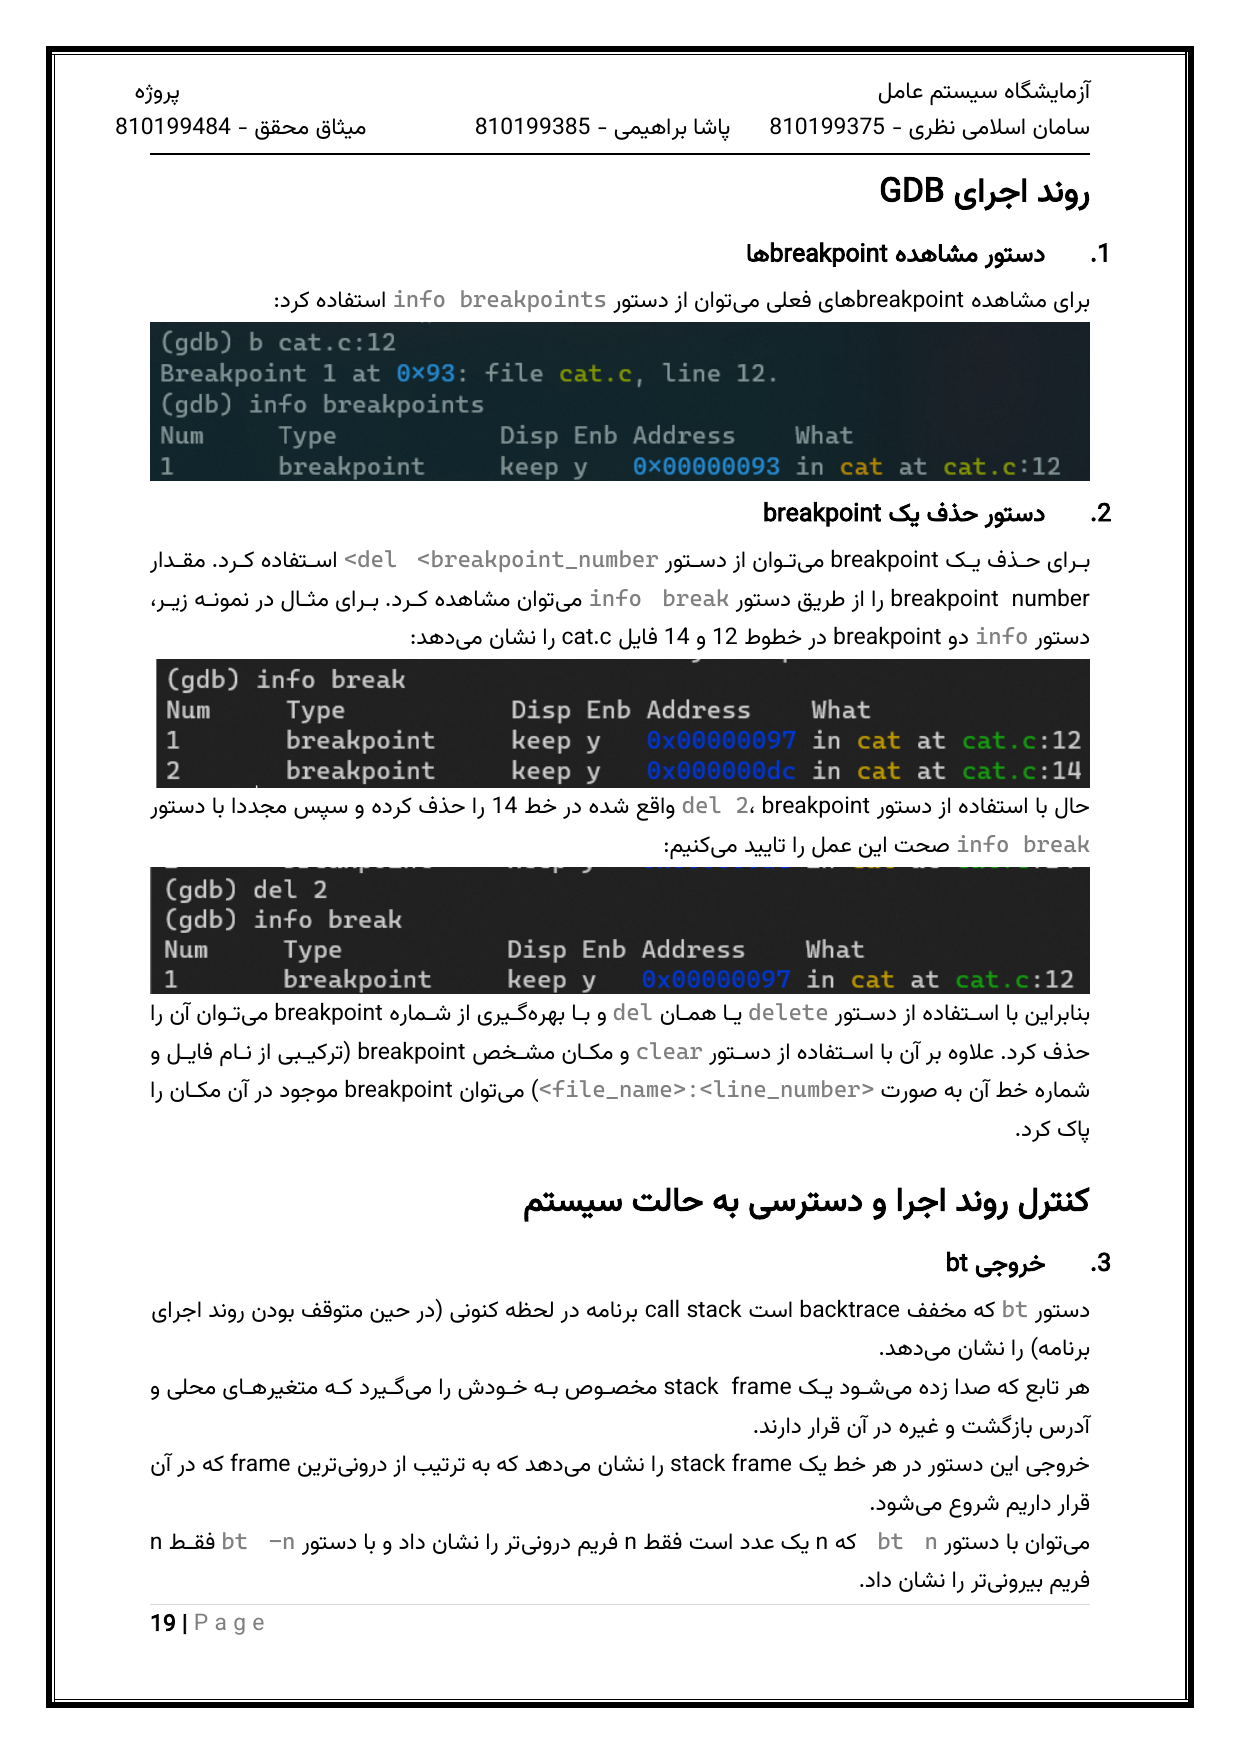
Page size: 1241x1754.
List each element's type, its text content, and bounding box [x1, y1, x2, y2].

text بنابراین با استفاده از دستور delete یا همان del و با بهره‌گیری از شماره breakpoint می‌توان آن را حذف کرد. علاوه بر آن با استفاده از دستور clear و مکان مشخص breakpoint (ترکیبی از نام فایل و شماره خط آن به صورت <file_name>:<line_number>) می‌توان breakpoint موجود در آن مکان را پاک کرد. [150, 997, 1090, 1149]
text حال با استفاده از دستور del 2، breakpoint واقع شده در خط 14 را حذف کرده و سپس مجددا با دستور info break صحت این عمل را تایید می‌کنیم: [150, 790, 1090, 864]
picture [150, 322, 1090, 481]
picture [150, 867, 1090, 994]
subtitle دستور حذف یک breakpoint [150, 495, 1090, 534]
text خروجی این دستور در هر خط یک stack frame را نشان می‌دهد که به ترتیب از درونی‌ترین frame که در آن قرار داریم شروع می‌شود. [150, 1448, 1090, 1523]
text برای مشاهده breakpointهای فعلی می‌توان از دستور info breakpoints استفاده کرد: [150, 284, 1090, 320]
subtitle کنترل روند اجرا و دسترسی به حالت سیستم [150, 1176, 1090, 1228]
text برای حذف یک breakpoint می‌توان از دستور del <breakpoint_number> استفاده کرد. مقدار breakpoint number را از طریق دستور info break می‌توان مشاهده کرد. برای مثال در نمونه زیر، دستور info دو breakpoint در خطوط 12 و 14 فایل cat.c را نشان می‌دهد: [150, 544, 1090, 657]
text می‌توان با دستور bt n که n یک عدد است فقط n فریم درونی‌تر را نشان داد و با دستور bt -n فقط n فریم بیرونی‌تر را نشان داد. [150, 1526, 1090, 1600]
subtitle خروجی bt [150, 1245, 1090, 1284]
subtitle روند اجرای GDB [150, 167, 1090, 219]
text دستور bt که مخفف backtrace است call stack برنامه در لحظه کنونی (در حین متوقف بودن روند اجرای برنامه) را نشان می‌دهد. [150, 1294, 1090, 1368]
picture [156, 659, 1090, 788]
subtitle دستور مشاهده breakpointها [150, 236, 1090, 275]
text هر تابع که صدا زده می‌شود یک stack frame مخصوص به خودش را می‌گیرد که متغیرهای محلی و آدرس بازگشت و غیره در آن قرار دارند. [150, 1371, 1090, 1445]
